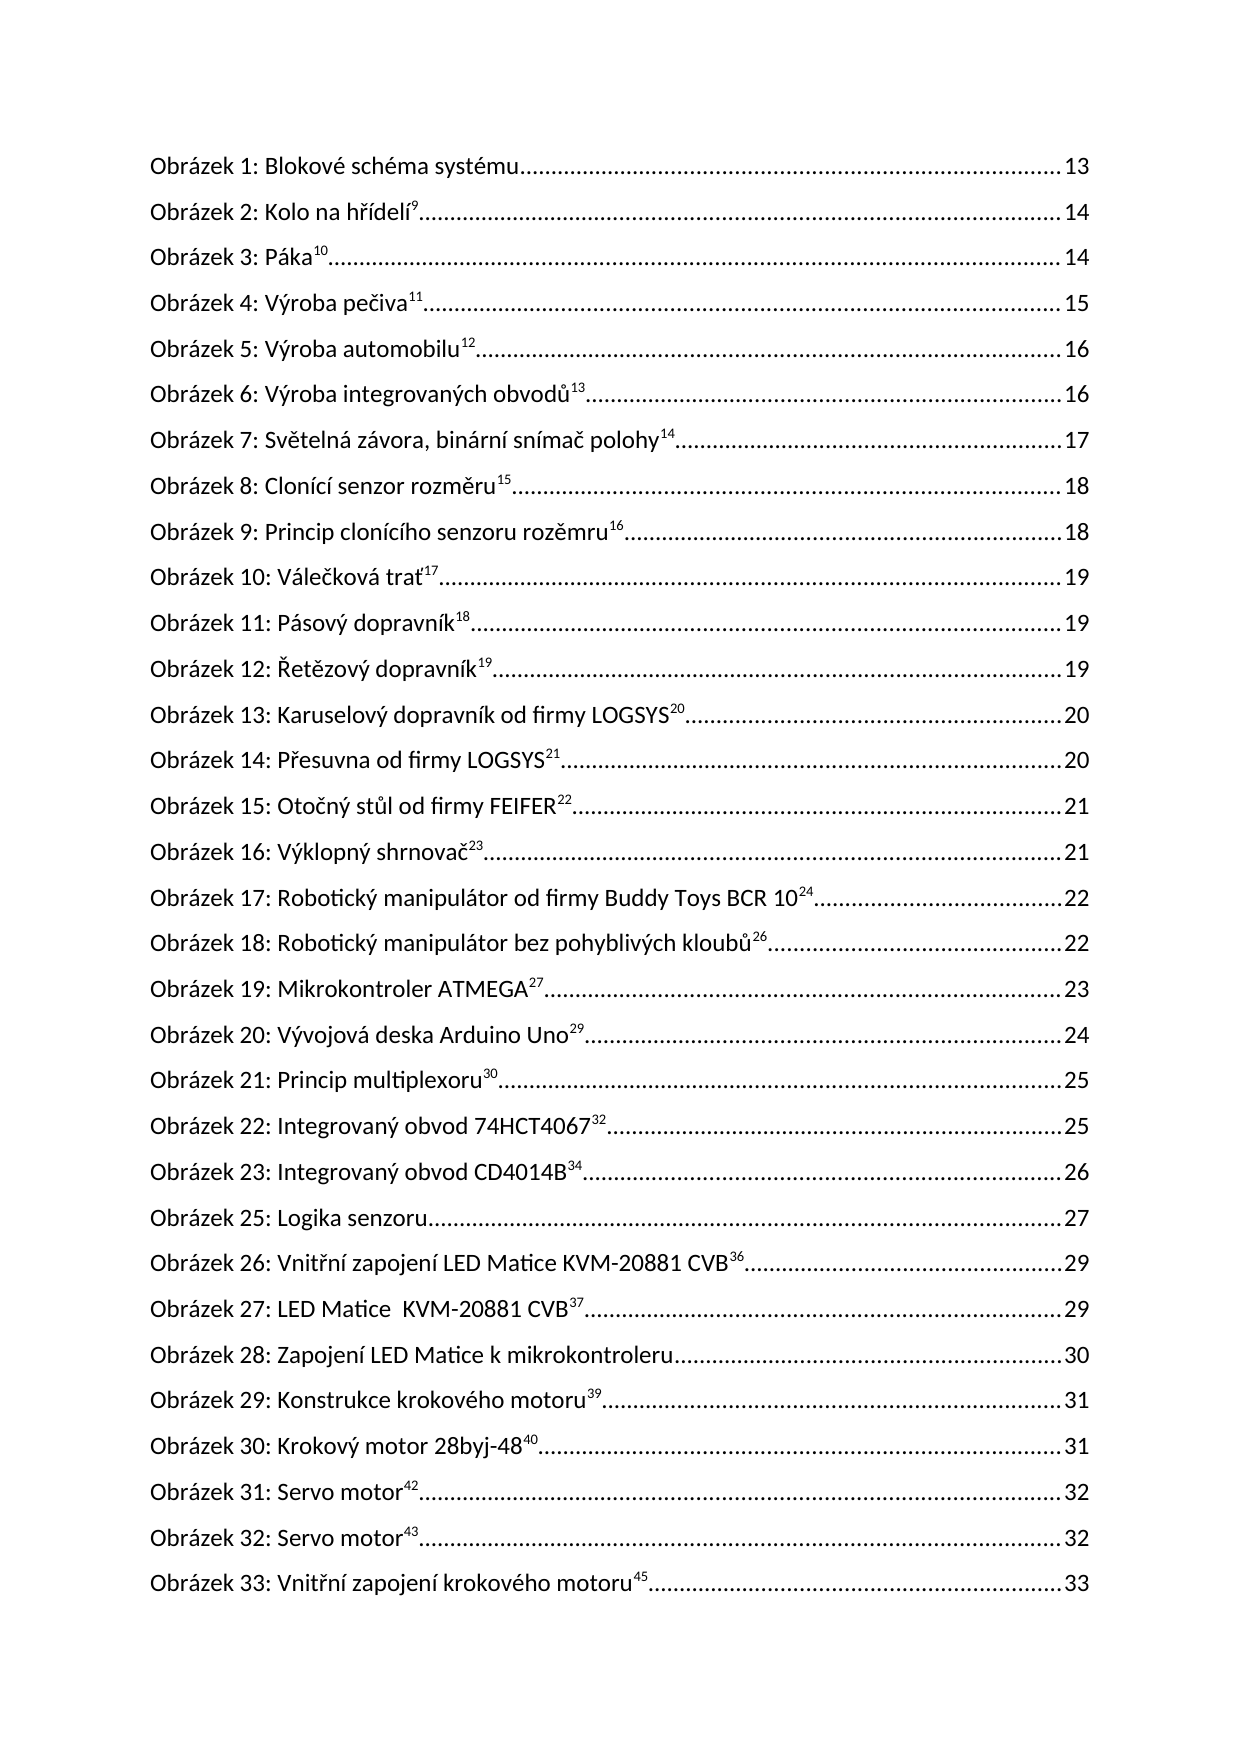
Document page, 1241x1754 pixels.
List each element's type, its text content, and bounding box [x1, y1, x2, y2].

text Obrázek 16: Výklopný shrnovač23 21 [150, 836, 1090, 866]
text Obrázek 26: Vnitřní zapojení LED Matice KVM-20881 CVB36 29 [150, 1247, 1090, 1278]
text Obrázek 15: Otočný stůl od firmy FEIFER22 21 [150, 790, 1090, 821]
text Obrázek 25: Logika senzoru 27 [150, 1202, 1090, 1232]
text Obrázek 14: Přesuvna od firmy LOGSYS21 20 [150, 744, 1090, 775]
text Obrázek 28: Zapojení LED Matice k mikrokontroleru 30 [150, 1339, 1090, 1369]
text Obrázek 1: Blokové schéma systému 13 [150, 150, 1090, 181]
text Obrázek 32: Servo motor43 32 [150, 1522, 1090, 1552]
text Obrázek 17: Robotický manipulátor od firmy Buddy Toys BCR 1024 22 [150, 882, 1090, 912]
text Obrázek 27: LED Matice KVM-20881 CVB37 29 [150, 1293, 1090, 1324]
text Obrázek 2: Kolo na hřídelí9 14 [150, 196, 1090, 226]
text Obrázek 9: Princip clonícího senzoru rozěmru16 18 [150, 516, 1090, 546]
text Obrázek 18: Robotický manipulátor bez pohyblivých kloubů26 22 [150, 927, 1090, 958]
text Obrázek 33: Vnitřní zapojení krokového motoru45 33 [150, 1568, 1090, 1598]
text Obrázek 31: Servo motor42 32 [150, 1476, 1090, 1507]
text Obrázek 13: Karuselový dopravník od firmy LOGSYS20 20 [150, 699, 1090, 729]
text Obrázek 30: Krokový motor 28byj-4840 31 [150, 1430, 1090, 1461]
text Obrázek 11: Pásový dopravník18 19 [150, 607, 1090, 638]
text Obrázek 7: Světelná závora, binární snímač polohy14 17 [150, 424, 1090, 455]
text Obrázek 22: Integrovaný obvod 74HCT406732 25 [150, 1110, 1090, 1141]
text Obrázek 4: Výroba pečiva11 15 [150, 287, 1090, 318]
text Obrázek 10: Válečková trať17 19 [150, 562, 1090, 592]
text Obrázek 19: Mikrokontroler ATMEGA27 23 [150, 973, 1090, 1004]
text Obrázek 29: Konstrukce krokového motoru39 31 [150, 1385, 1090, 1415]
text Obrázek 5: Výroba automobilu12 16 [150, 333, 1090, 363]
text Obrázek 12: Řetězový dopravník19 19 [150, 653, 1090, 683]
text Obrázek 20: Vývojová deska Arduino Uno29 24 [150, 1019, 1090, 1049]
text Obrázek 8: Clonící senzor rozměru15 18 [150, 470, 1090, 501]
text Obrázek 3: Páka10 14 [150, 241, 1090, 272]
text Obrázek 6: Výroba integrovaných obvodů13 16 [150, 379, 1090, 409]
text Obrázek 21: Princip multiplexoru30 25 [150, 1064, 1090, 1095]
text Obrázek 23: Integrovaný obvod CD4014B34 26 [150, 1156, 1090, 1187]
